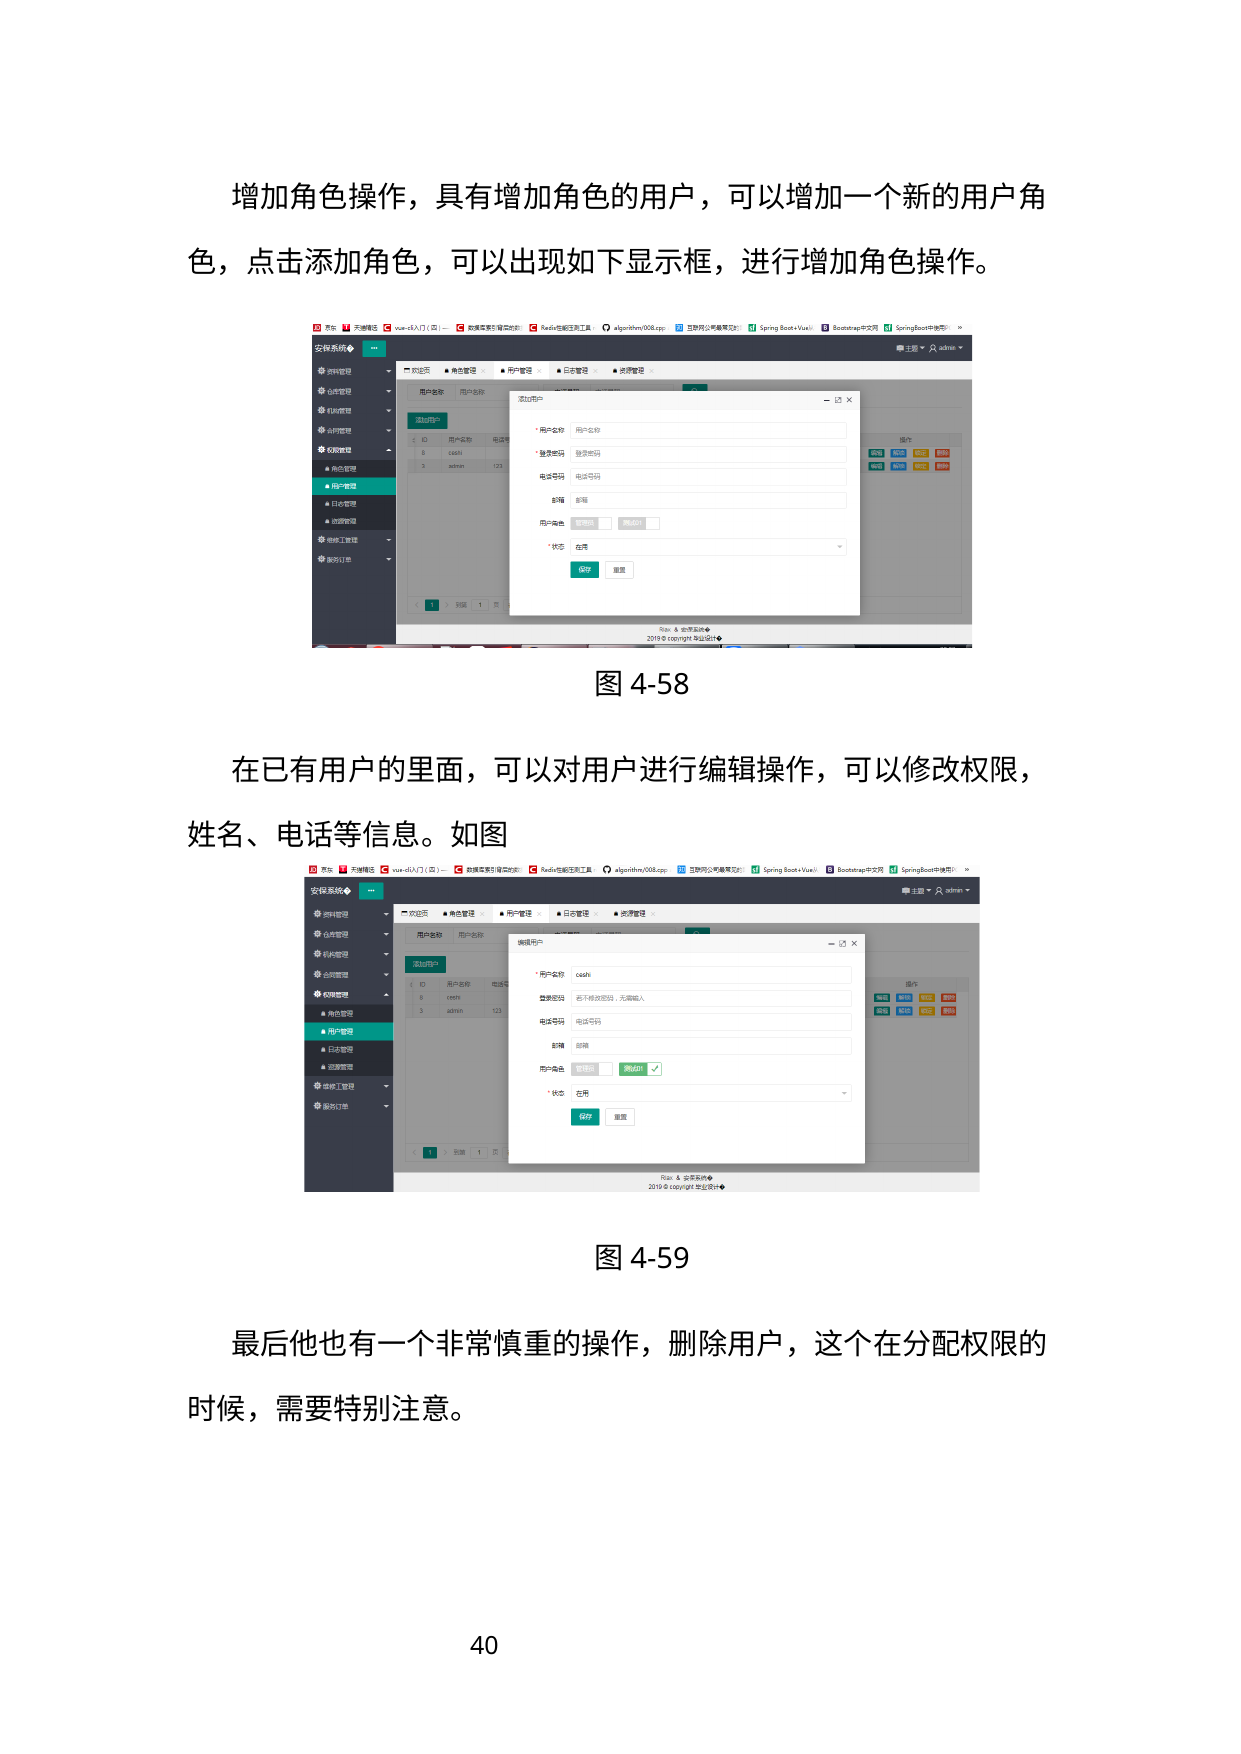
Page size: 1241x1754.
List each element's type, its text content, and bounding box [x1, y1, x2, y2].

list 图 4-59 [187, 1223, 1053, 1288]
list 最后他也有一个非常慎重的操作，删除用户，这个在分配权限的时候，需要特别注意。 [187, 1309, 1053, 1439]
list 在已有用户的里面，可以对用户进行编辑操作，可以修改权限，姓名、电话等信息。如图 [187, 736, 1053, 866]
list 增加角色操作，具有增加角色的用户，可以增加一个新的用户角色，点击添加角色，可以出现如下显示框，进行增加角色操作。 [187, 162, 1053, 292]
picture [312, 324, 973, 648]
picture [304, 865, 980, 1192]
list 图 4-58 [187, 649, 1053, 714]
